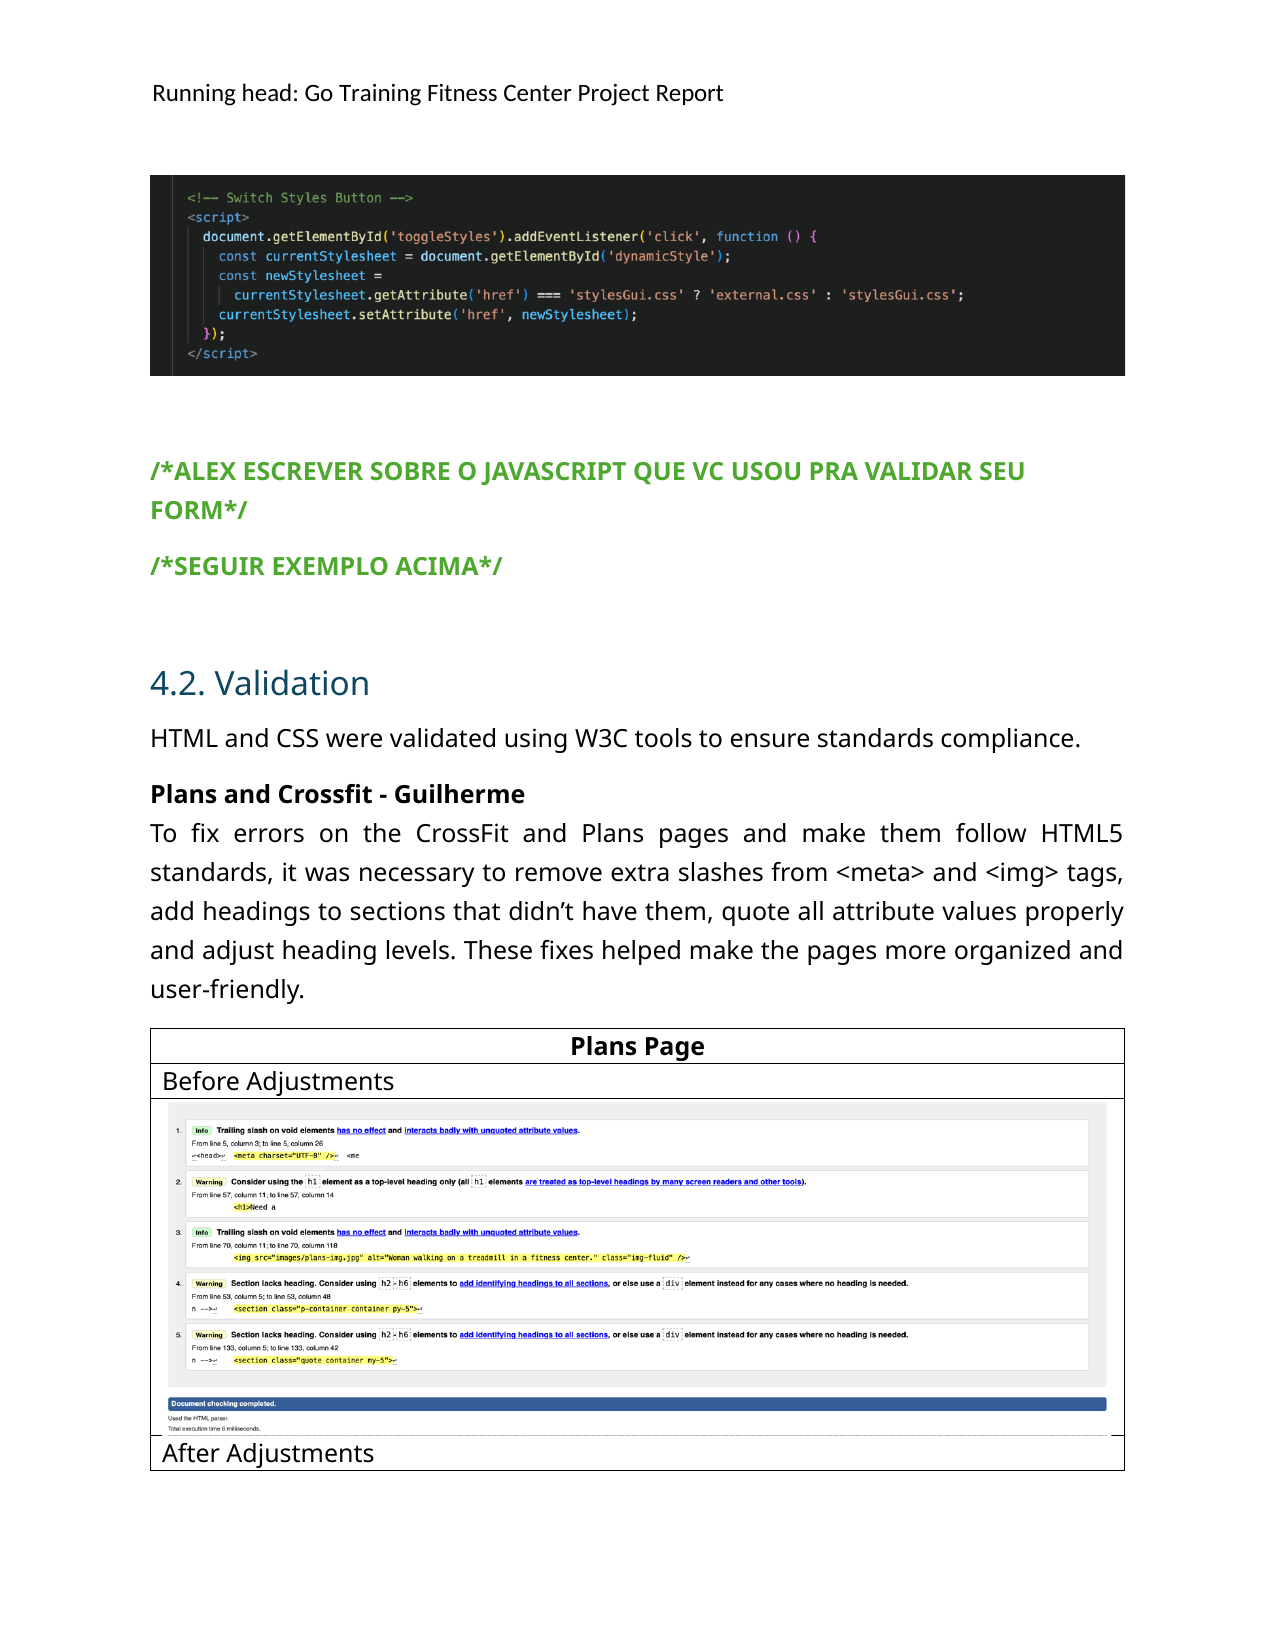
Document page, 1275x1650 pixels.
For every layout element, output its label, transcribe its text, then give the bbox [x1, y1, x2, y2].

picture [161, 1099, 1112, 1436]
table_cell [1112, 1099, 1124, 1435]
picture [150, 175, 1125, 376]
table_cell Before Adjustments [151, 1064, 1124, 1098]
text /*ALEX ESCREVER SOBRE O JAVASCRIPT QUE VC USOU PRA VALIDAR SEU FORM*/ [150, 453, 1125, 526]
text /*SEGUIR EXEMPLO ACIMA*/ [150, 548, 1125, 582]
table_cell After Adjustments [151, 1436, 1124, 1470]
text To fix errors on the CrossFit and Plans pages and make them follow HTML5 standards, it was necessary to remove extra slashes from <meta> and <img> tags, add headings to sections that didn’t have them, quote all attribute values properly and adjust heading levels. These fixes helped make the pages more organized and user-friendly. [150, 815, 1125, 1006]
subtitle 4.2. Validation [150, 660, 1125, 705]
table_cell [151, 1099, 161, 1435]
text Plans and Crossfit - Guilherme [150, 776, 1125, 810]
table_header Plans Page [151, 1029, 1124, 1063]
text HTML and CSS were validated using W3C tools to ensure standards compliance. [150, 720, 1125, 754]
